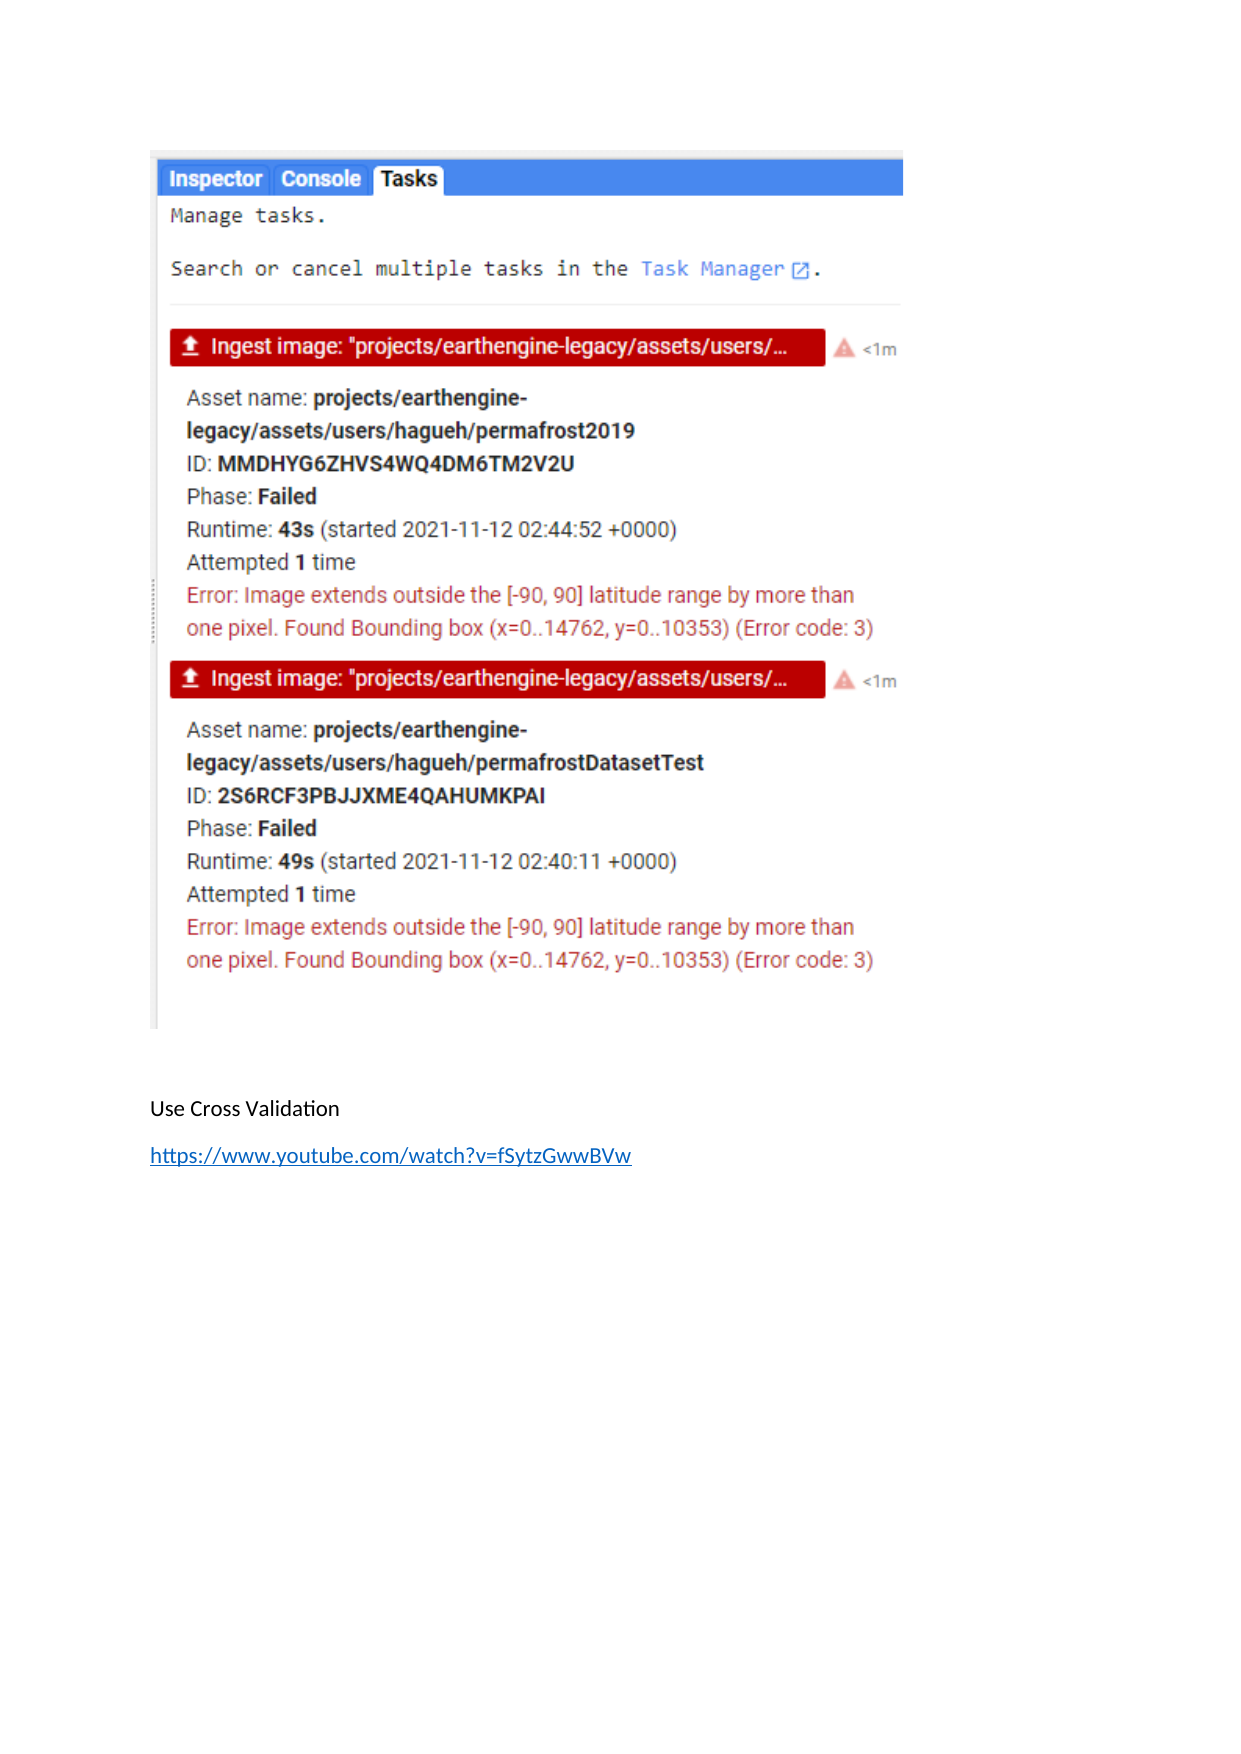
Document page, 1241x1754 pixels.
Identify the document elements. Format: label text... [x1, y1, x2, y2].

text https://www.youtube.com/watch?v=fSytzGwwBVw [150, 1141, 1090, 1169]
picture [150, 150, 904, 1029]
text Use Cross Validation [150, 1094, 1090, 1122]
